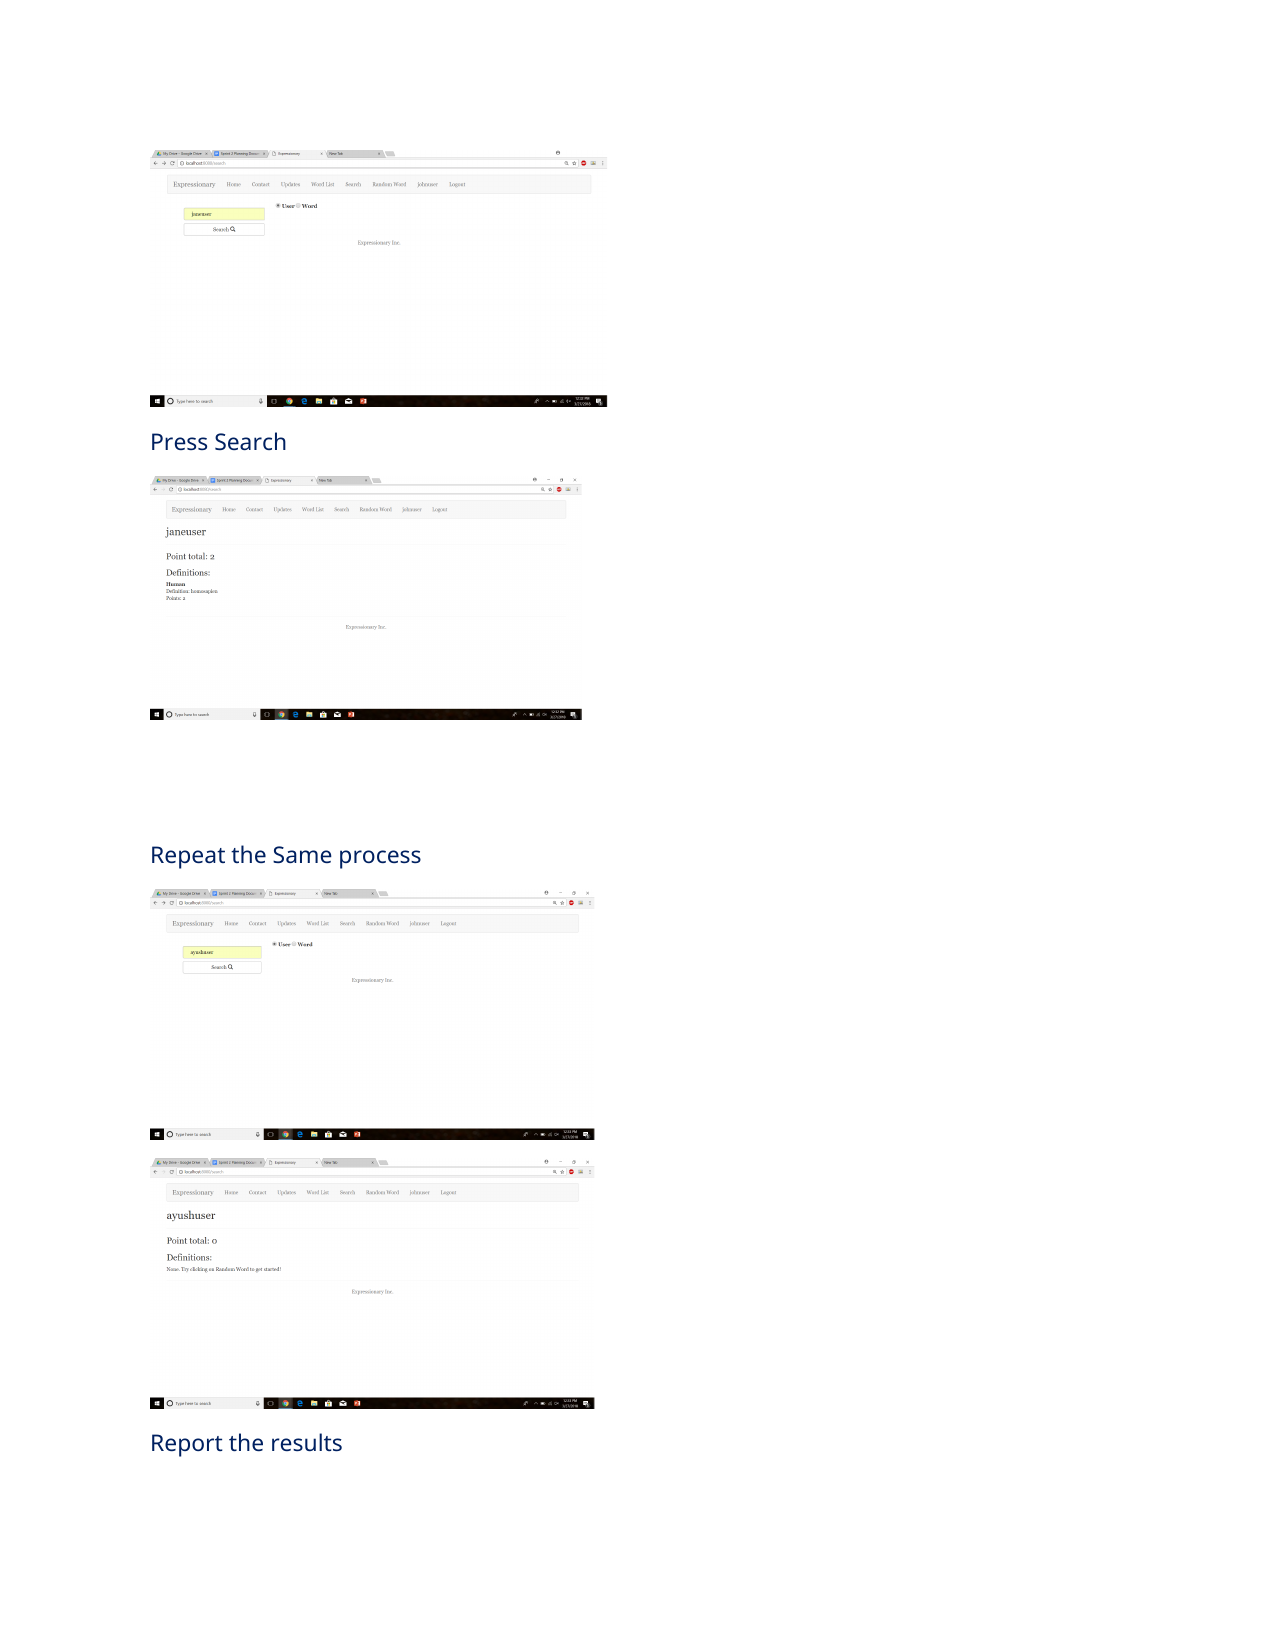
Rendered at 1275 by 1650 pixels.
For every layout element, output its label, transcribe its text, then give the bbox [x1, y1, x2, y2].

picture [150, 150, 608, 407]
picture [150, 476, 582, 720]
text Report the results [150, 1427, 1125, 1458]
picture [150, 889, 595, 1140]
text Repeat the Same process [150, 839, 1125, 870]
picture [150, 1158, 595, 1409]
text Press Search [150, 426, 1125, 457]
